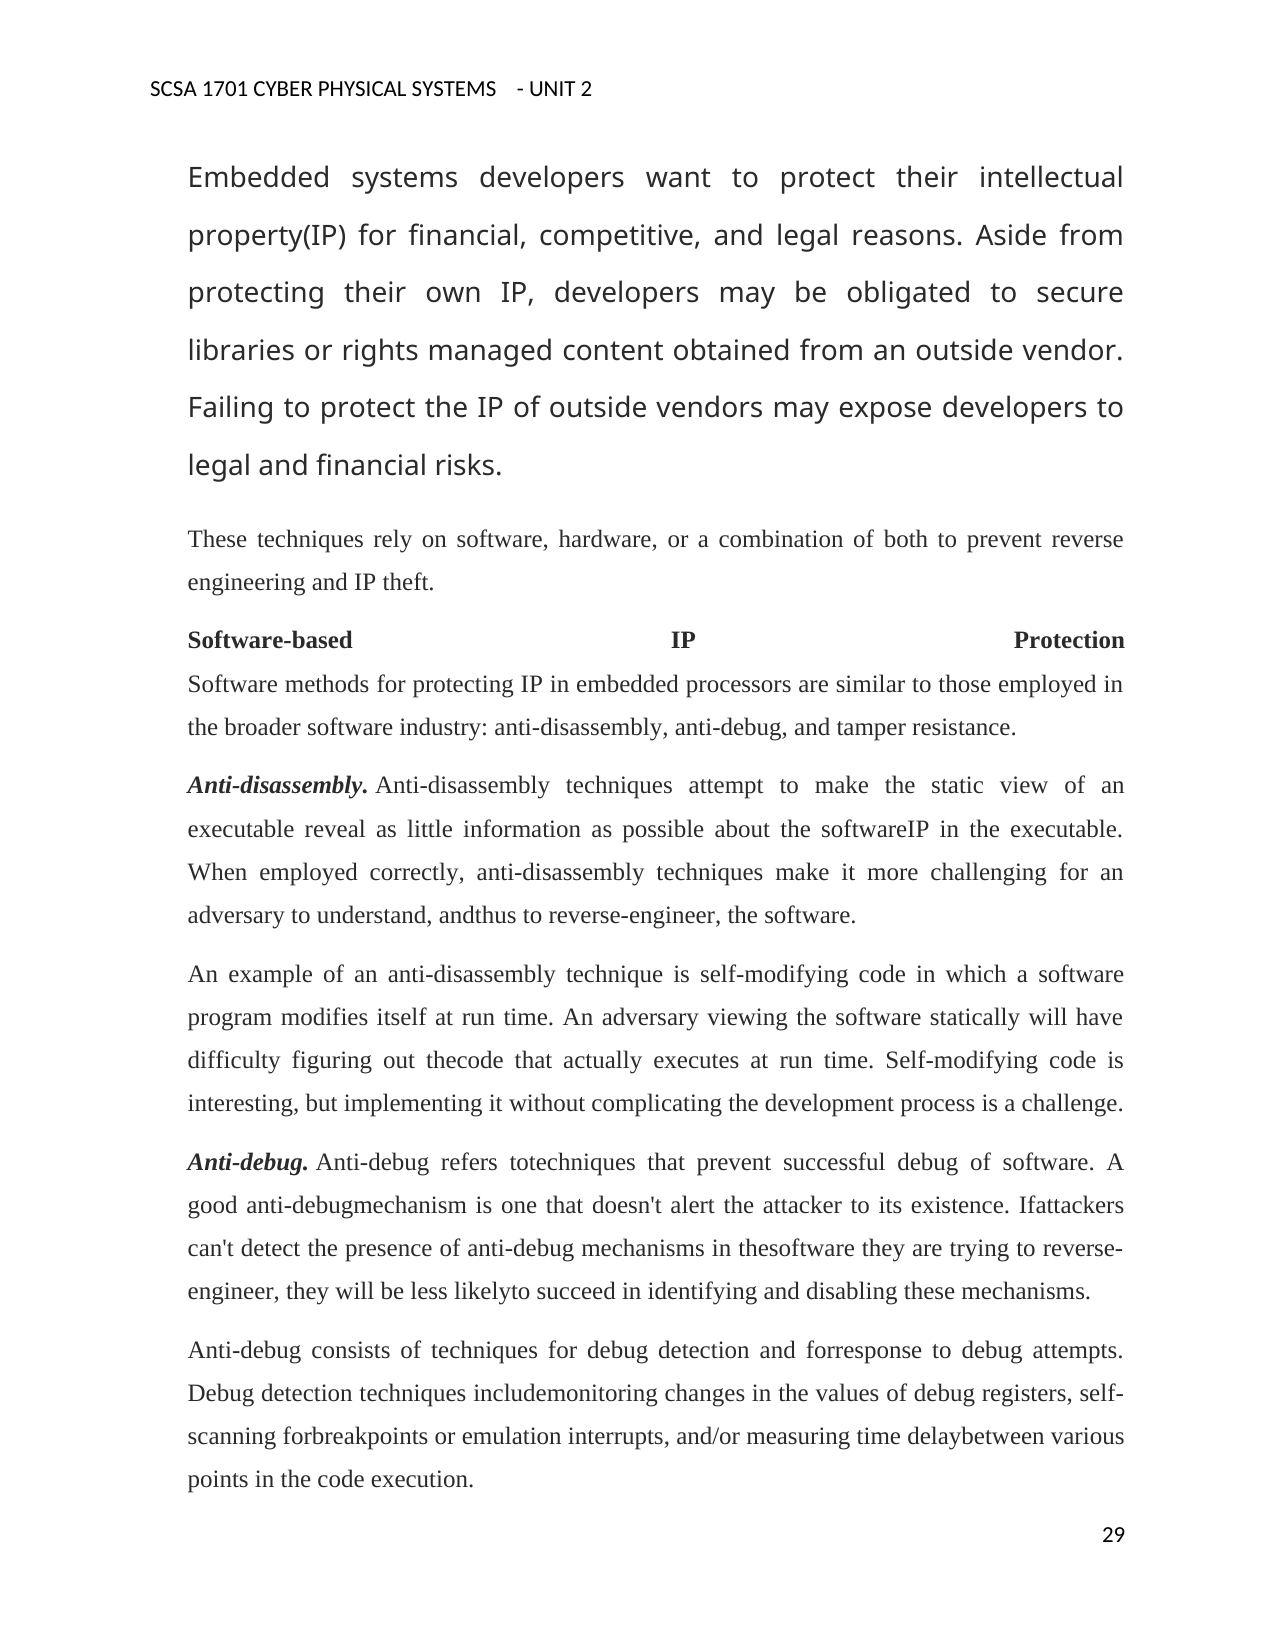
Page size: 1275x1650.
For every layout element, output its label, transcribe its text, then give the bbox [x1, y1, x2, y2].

text An example of an anti-disassembly technique is self-modifying code in which a software program modifies itself at run time. An adversary viewing the software statically will have difficulty figuring out thecode that actually executes at run time. Self-modifying code is interesting, but implementing it without complicating the development process is a challenge. [187, 959, 1125, 1117]
text Anti-disassembly. Anti-disassembly techniques attempt to make the static view of an executable reveal as little information as possible about the softwareIP in the executable. When employed correctly, anti-disassembly techniques make it more challenging for an adversary to understand, andthus to reverse-engineer, the software. [187, 771, 1125, 929]
text Anti-debug consists of techniques for debug detection and forresponse to debug attempts. Debug detection techniques includemonitoring changes in the values of debug registers, self-scanning forbreakpoints or emulation interrupts, and/or measuring time delaybetween various points in the code execution. [187, 1335, 1125, 1493]
text Anti-debug. Anti-debug refers totechniques that prevent successful debug of software. A good anti-debugmechanism is one that doesn't alert the attacker to its existence. Ifattackers can't detect the presence of anti-debug mechanisms in thesoftware they are trying to reverse-engineer, they will be less likelyto succeed in identifying and disabling these mechanisms. [187, 1147, 1125, 1305]
text Embedded systems developers want to protect their intellectual property(IP) for financial, competitive, and legal reasons. Aside from protecting their own IP, developers may be obligated to secure libraries or rights managed content obtained from an outside vendor. Failing to protect the IP of outside vendors may expose developers to legal and financial risks. [187, 158, 1125, 484]
text Software-based IP Protection Software methods for protecting IP in embedded processors are similar to those employed in the broader software industry: anti-disassembly, anti-debug, and tamper resistance. [187, 626, 1125, 741]
text These techniques rely on software, hardware, or a combination of both to prevent reverse engineering and IP theft. [187, 524, 1125, 596]
